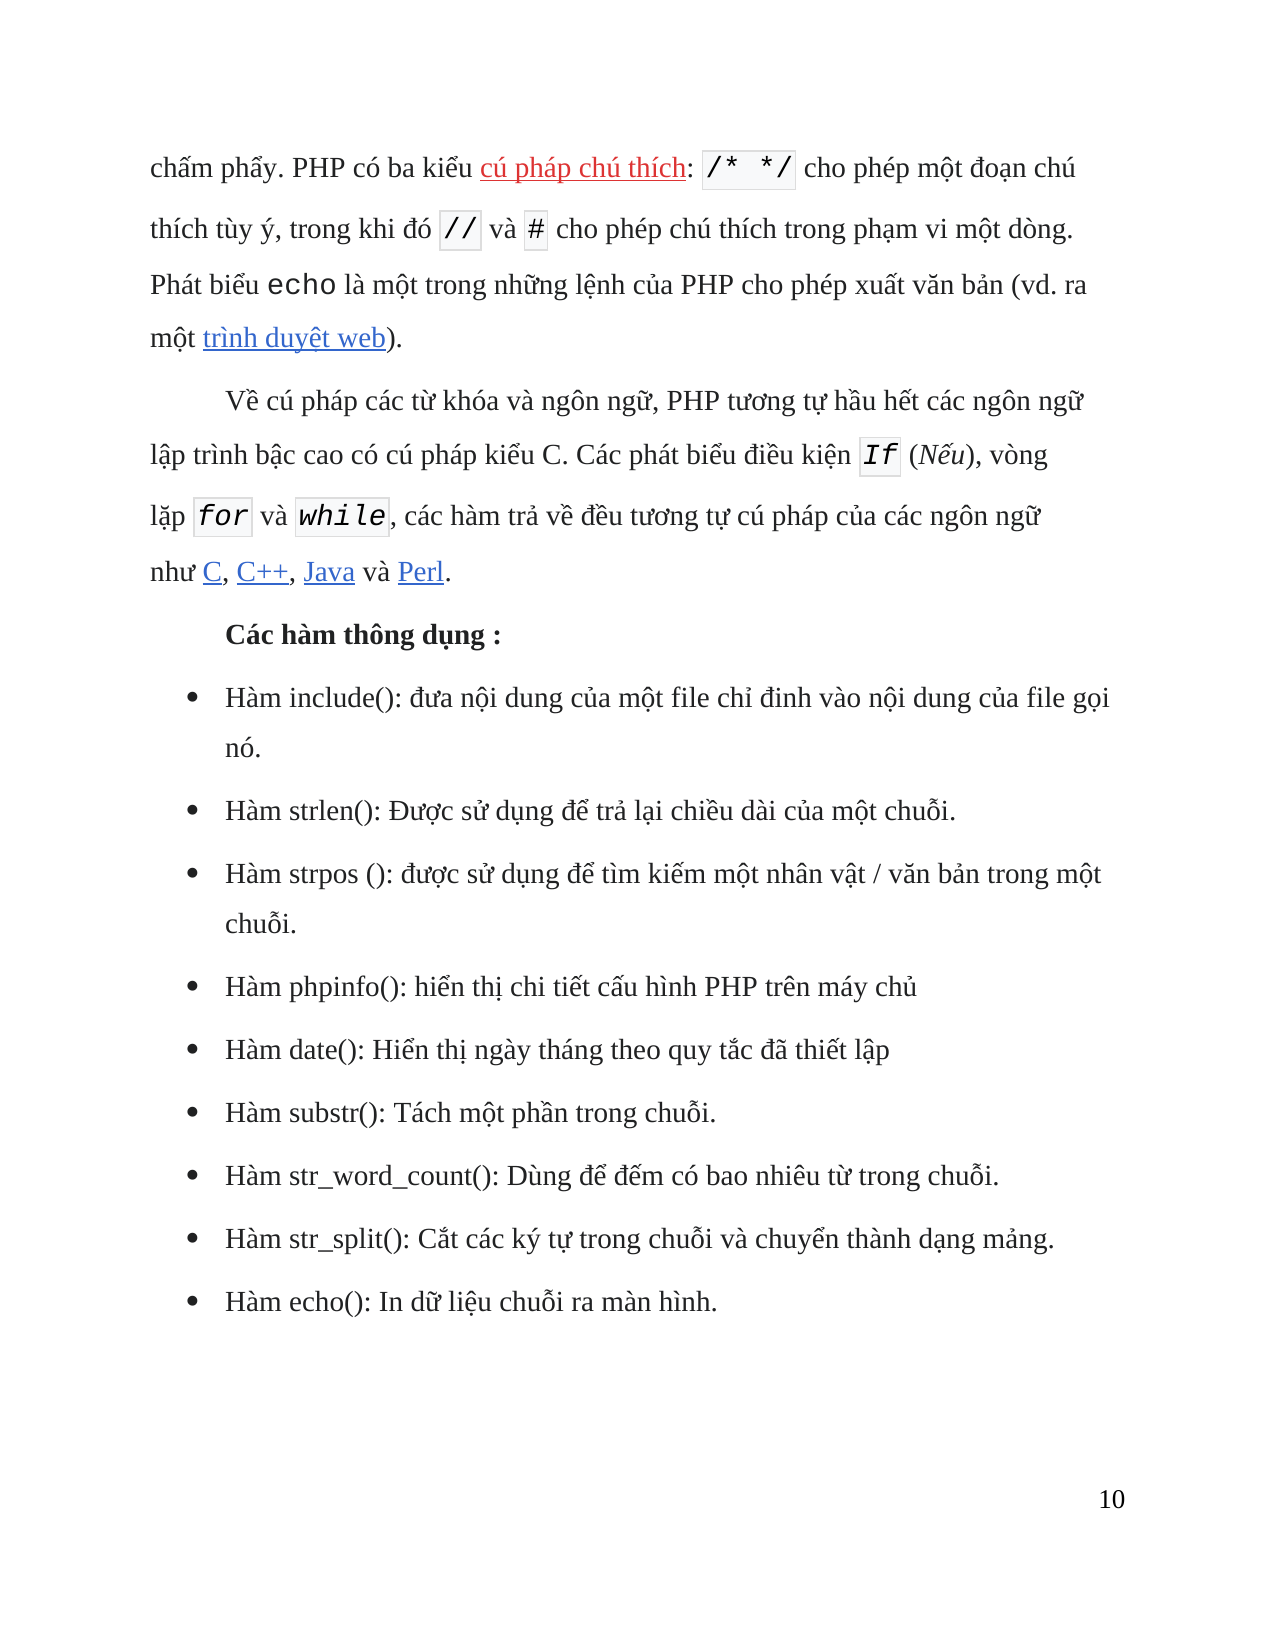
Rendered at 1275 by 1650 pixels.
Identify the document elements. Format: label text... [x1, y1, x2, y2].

list Hàm str_word_count(): Dùng để đếm có bao nhiêu từ trong chuỗi. [187, 1158, 1125, 1192]
list Hàm substr(): Tách một phần trong chuỗi. [187, 1095, 1125, 1129]
list Hàm str_split(): Cắt các ký tự trong chuỗi và chuyển thành dạng mảng. [187, 1221, 1125, 1254]
text Về cú pháp các từ khóa và ngôn ngữ, PHP tương tự hầu hết các ngôn ngữ lập trình bậc cao có cú pháp kiểu C. Các phát biểu điều kiện If (Nếu), vòng lặp for và while, các hàm trả về đều tương tự cú pháp của các ngôn ngữ như C, C++, Java và Perl. [150, 383, 1125, 588]
list Hàm strlen(): Được sử dụng để trả lại chiều dài của một chuỗi. [187, 793, 1125, 827]
list Hàm include(): đưa nội dung của một file chỉ đinh vào nội dung của file gọi nó. [187, 680, 1125, 764]
list Hàm phpinfo(): hiển thị chi tiết cấu hình PHP trên máy chủ [187, 969, 1125, 1003]
list Hàm strpos (): được sử dụng để tìm kiếm một nhân vật / văn bản trong một chuỗi. [187, 856, 1125, 940]
text Các hàm thông dụng : [150, 617, 1125, 651]
list Hàm date(): Hiển thị ngày tháng theo quy tắc đã thiết lập [187, 1032, 1125, 1066]
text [150, 150, 1125, 354]
list Hàm echo(): In dữ liệu chuỗi ra màn hình. [187, 1284, 1125, 1317]
